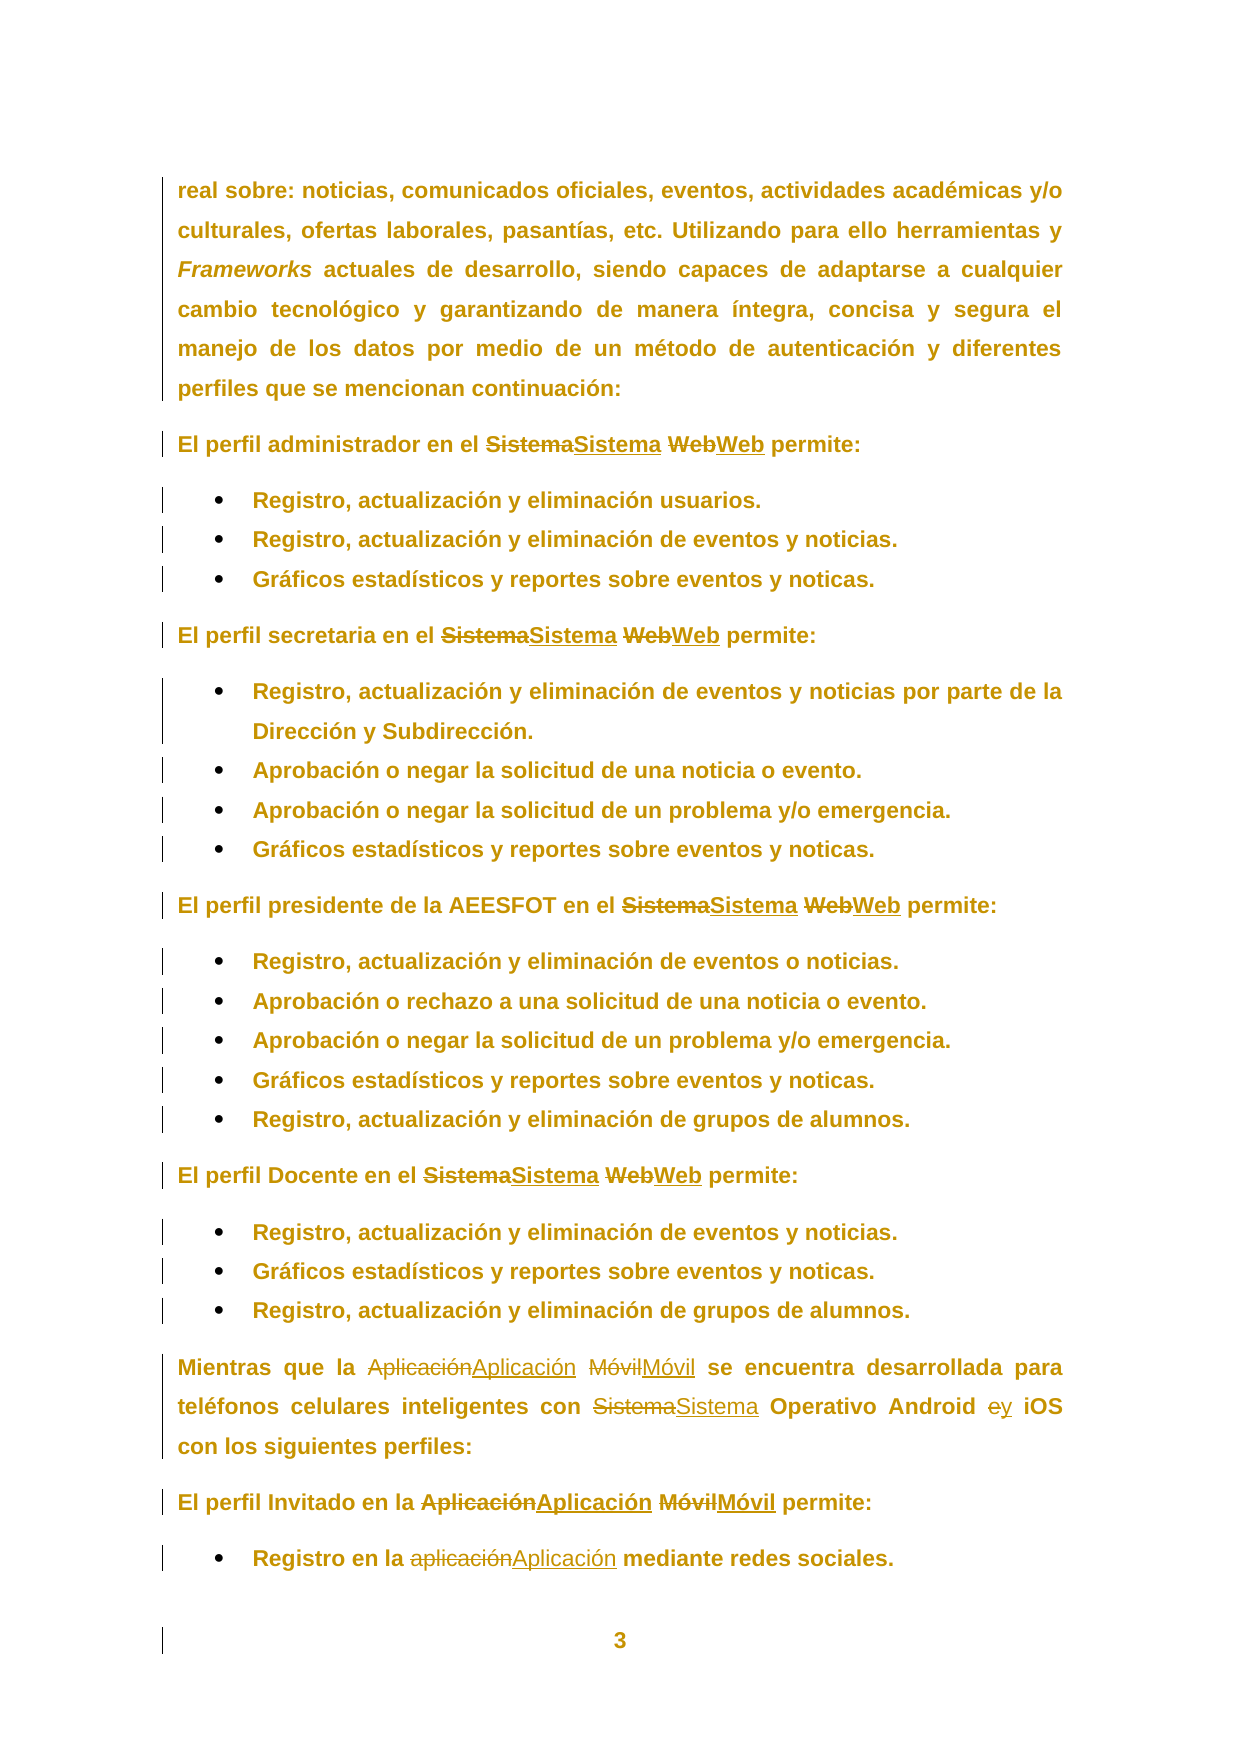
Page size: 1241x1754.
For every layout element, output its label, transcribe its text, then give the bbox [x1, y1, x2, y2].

text Mientras que la se encuentra desarrollada para teléfonos celulares inteligentes con Operativo Android iOS con los siguientes perfiles: [177, 1354, 1063, 1459]
list Aprobación o negar la solicitud de una noticia o evento. [215, 757, 1063, 783]
list Aprobación o rechazo a una solicitud de una noticia o evento. [215, 988, 1063, 1014]
list Gráficos estadísticos y reportes sobre eventos y noticas. [215, 566, 1063, 592]
list Gráficos estadísticos y reportes sobre eventos y noticas. [215, 1258, 1063, 1284]
list Gráficos estadísticos y reportes sobre eventos y noticas. [215, 1067, 1063, 1093]
list Registro en la mediante redes sociales. [215, 1545, 1063, 1571]
text El perfil secretaria en el permite: [177, 622, 1063, 648]
list Registro, actualización y eliminación de grupos de alumnos. [215, 1106, 1063, 1133]
list Registro, actualización y eliminación de eventos o noticias. [215, 948, 1063, 975]
list Gráficos estadísticos y reportes sobre eventos y noticas. [215, 836, 1063, 862]
text El perfil Docente en el permite: [177, 1162, 1063, 1189]
list Registro, actualización y eliminación de eventos y noticias. [215, 526, 1063, 553]
list Aprobación o negar la solicitud de un problema y/o emergencia. [215, 797, 1063, 823]
text El perfil administrador en el permite: [177, 431, 1063, 457]
list Registro, actualización y eliminación usuarios. [215, 487, 1063, 513]
text El perfil presidente de la AEESFOT en el permite: [177, 892, 1063, 918]
list Registro, actualización y eliminación de eventos y noticias por parte de la Dirección y Subdirección. [215, 678, 1063, 744]
list Aprobación o negar la solicitud de un problema y/o emergencia. [215, 1027, 1063, 1054]
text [177, 177, 1063, 401]
list Registro, actualización y eliminación de eventos y noticias. [215, 1218, 1063, 1245]
text El perfil Invitado en la permite: [177, 1489, 1063, 1515]
list Registro, actualización y eliminación de grupos de alumnos. [215, 1297, 1063, 1324]
